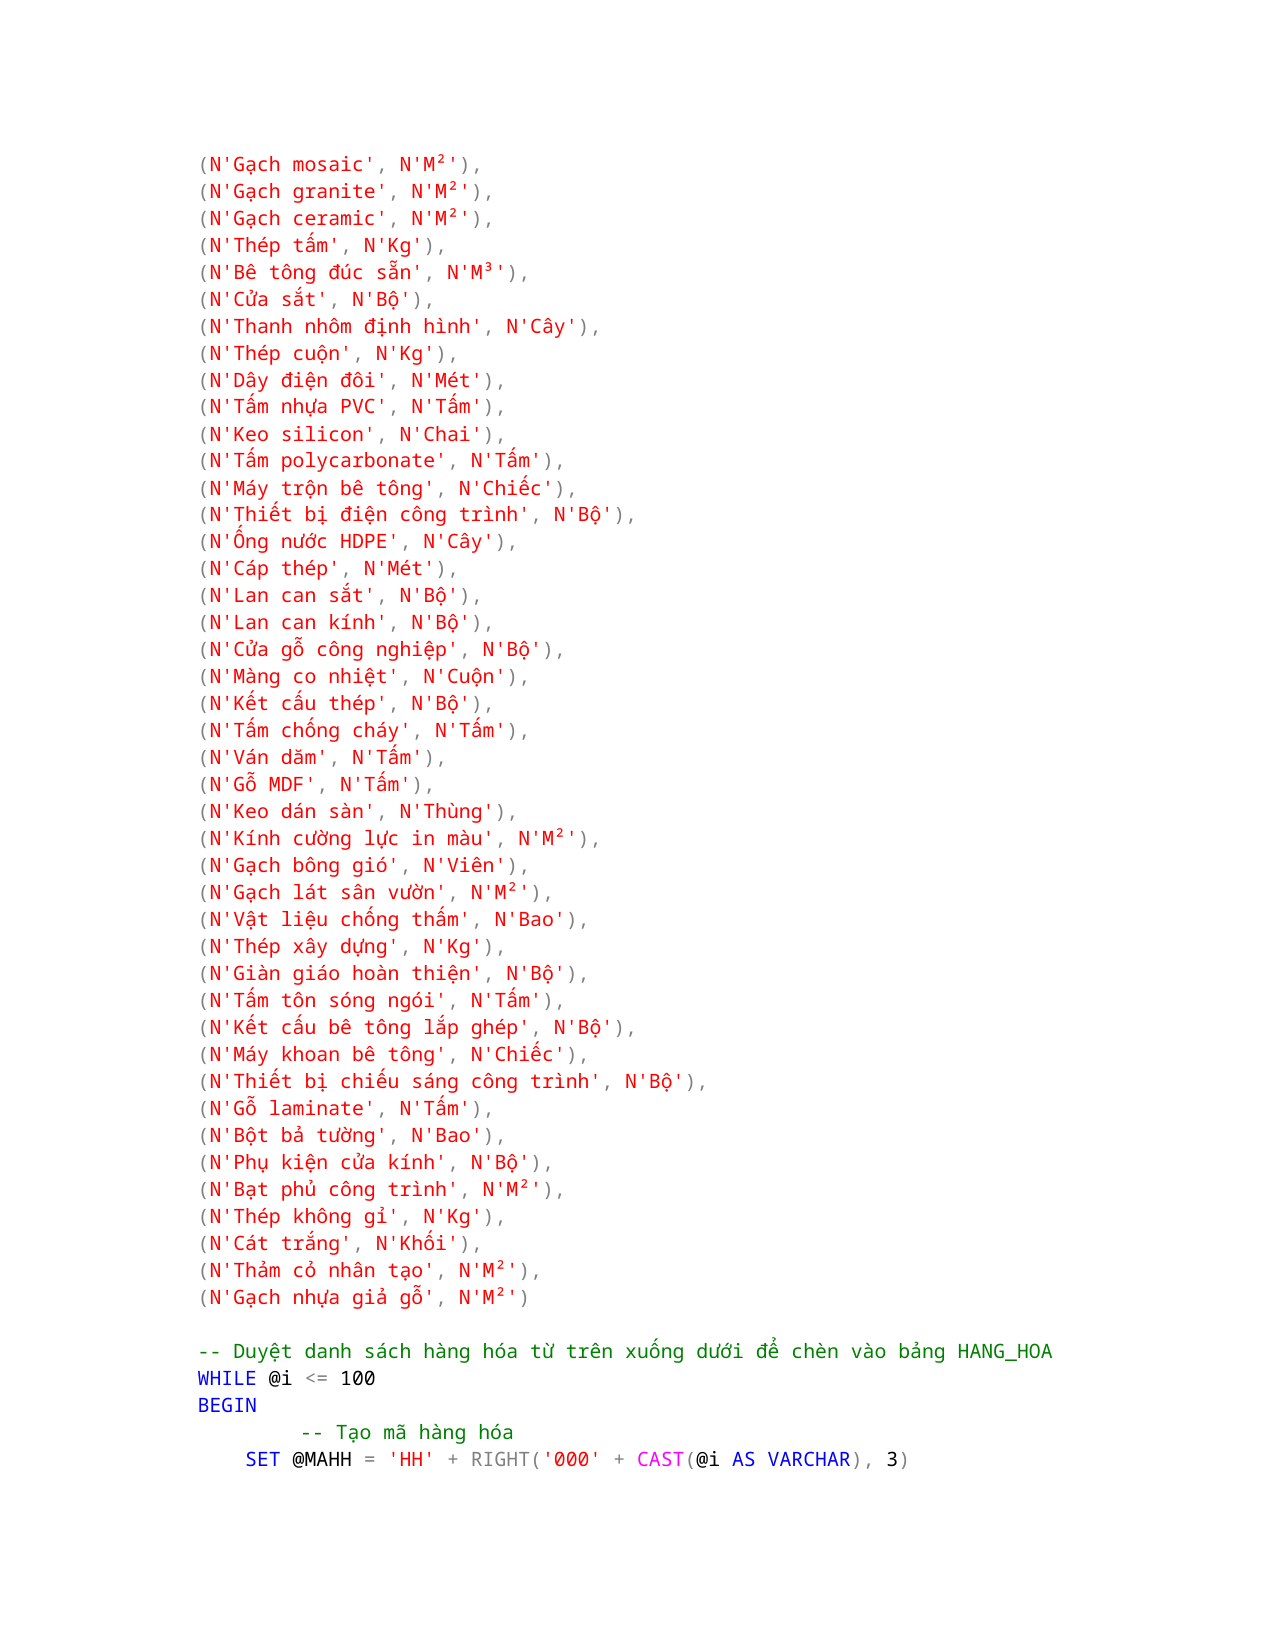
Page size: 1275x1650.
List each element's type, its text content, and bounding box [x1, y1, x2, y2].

text (N'Bột bả tường', N'Bao'), [150, 1121, 1125, 1148]
text (N'Máy trộn bê tông', N'Chiếc'), [150, 474, 1125, 501]
text (N'Bê tông đúc sẵn', N'M³'), [150, 258, 1125, 285]
text (N'Ống nước HDPE', N'Cây'), [150, 528, 1125, 555]
text (N'Gỗ laminate', N'Tấm'), [150, 1094, 1125, 1121]
text (N'Thép không gỉ', N'Kg'), [150, 1202, 1125, 1229]
text SET @MAHH = 'HH' + RIGHT('000' + CAST(@i AS VARCHAR), 3) [150, 1445, 1125, 1472]
text (N'Kính cường lực in màu', N'M²'), [150, 824, 1125, 851]
text -- Duyệt danh sách hàng hóa từ trên xuống dưới để chèn vào bảng HANG_HOA [150, 1337, 1125, 1364]
text (N'Cửa gỗ công nghiệp', N'Bộ'), [150, 636, 1125, 663]
text -- Tạo mã hàng hóa [150, 1418, 1125, 1445]
text (N'Thép cuộn', N'Kg'), [150, 339, 1125, 366]
text (N'Cửa sắt', N'Bộ'), [150, 285, 1125, 312]
text (N'Tấm chống cháy', N'Tấm'), [150, 717, 1125, 743]
text (N'Lan can kính', N'Bộ'), [150, 609, 1125, 636]
text (N'Lan can sắt', N'Bộ'), [150, 582, 1125, 609]
text (N'Tấm tôn sóng ngói', N'Tấm'), [150, 986, 1125, 1013]
text (N'Phụ kiện cửa kính', N'Bộ'), [150, 1148, 1125, 1175]
text (N'Kết cấu bê tông lắp ghép', N'Bộ'), [150, 1013, 1125, 1040]
text (N'Kết cấu thép', N'Bộ'), [150, 689, 1125, 717]
text (N'Thanh nhôm định hình', N'Cây'), [150, 312, 1125, 339]
text (N'Gạch mosaic', N'M²'), [150, 150, 1125, 177]
text (N'Ván dăm', N'Tấm'), [150, 743, 1125, 771]
text (N'Thép tấm', N'Kg'), [150, 231, 1125, 258]
text (N'Màng co nhiệt', N'Cuộn'), [150, 663, 1125, 689]
text (N'Gạch lát sân vườn', N'M²'), [150, 878, 1125, 905]
text (N'Vật liệu chống thấm', N'Bao'), [150, 905, 1125, 932]
text (N'Thiết bị chiếu sáng công trình', N'Bộ'), [150, 1067, 1125, 1094]
text (N'Keo dán sàn', N'Thùng'), [150, 797, 1125, 824]
text (N'Keo silicon', N'Chai'), [150, 420, 1125, 447]
text (N'Tấm polycarbonate', N'Tấm'), [150, 447, 1125, 474]
text (N'Gạch ceramic', N'M²'), [150, 204, 1125, 231]
text (N'Cáp thép', N'Mét'), [150, 555, 1125, 582]
text (N'Gỗ MDF', N'Tấm'), [150, 771, 1125, 797]
text (N'Gạch bông gió', N'Viên'), [150, 851, 1125, 878]
text (N'Giàn giáo hoàn thiện', N'Bộ'), [150, 959, 1125, 986]
text (N'Thép xây dựng', N'Kg'), [150, 932, 1125, 959]
text (N'Tấm nhựa PVC', N'Tấm'), [150, 393, 1125, 420]
text (N'Thiết bị điện công trình', N'Bộ'), [150, 501, 1125, 528]
text (N'Thảm cỏ nhân tạo', N'M²'), [150, 1256, 1125, 1283]
text (N'Cát trắng', N'Khối'), [150, 1229, 1125, 1256]
text BEGIN [150, 1391, 1125, 1418]
text (N'Dây điện đôi', N'Mét'), [150, 366, 1125, 393]
text (N'Gạch granite', N'M²'), [150, 177, 1125, 204]
text (N'Bạt phủ công trình', N'M²'), [150, 1175, 1125, 1202]
text WHILE @i <= 100 [150, 1364, 1125, 1391]
text (N'Máy khoan bê tông', N'Chiếc'), [150, 1040, 1125, 1067]
text (N'Gạch nhựa giả gỗ', N'M²') [150, 1283, 1125, 1310]
